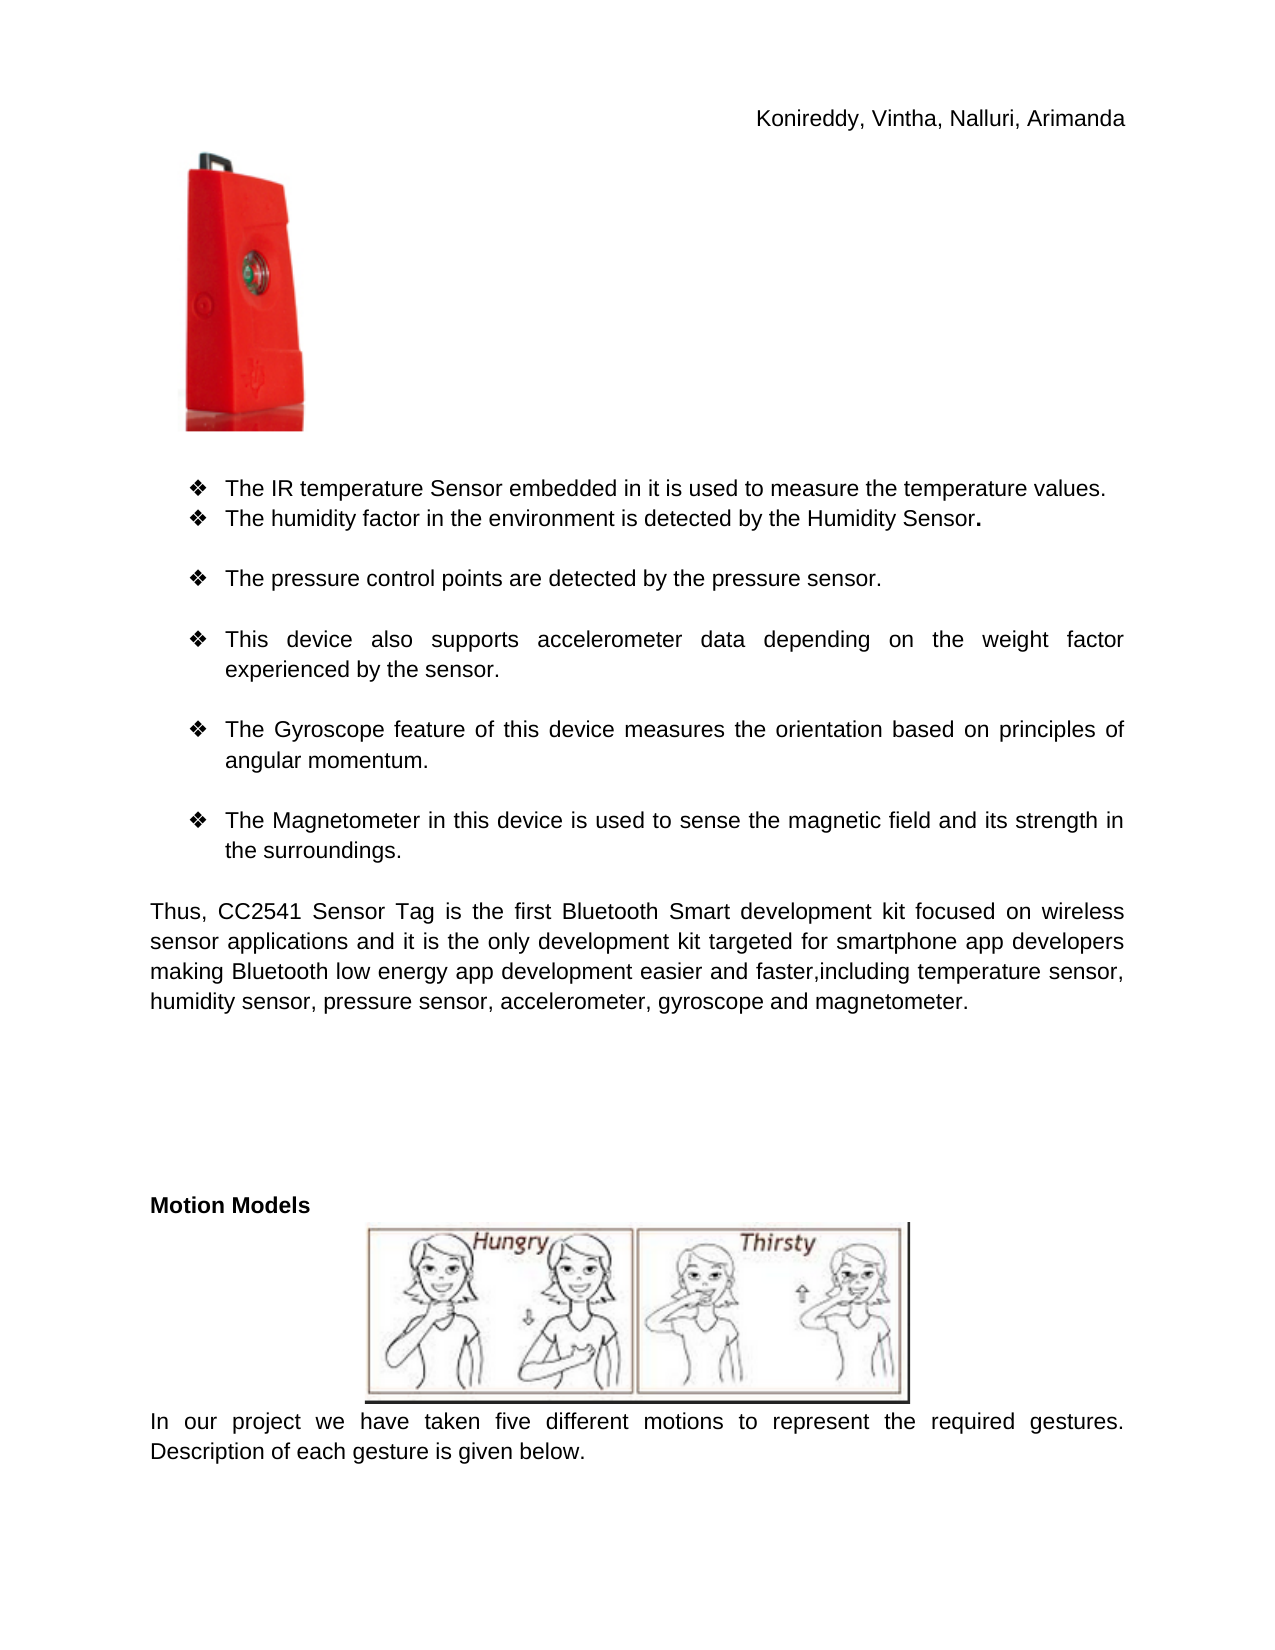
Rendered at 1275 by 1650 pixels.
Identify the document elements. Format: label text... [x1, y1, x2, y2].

list The IR temperature Sensor embedded in it is used to measure the temperature values. [188, 475, 1125, 501]
list The pressure control points are detected by the pressure sensor. [188, 565, 1125, 592]
picture [150, 150, 325, 441]
picture [364, 1222, 911, 1404]
list The Magnetometer in this device is used to sense the magnetic field and its strength in the surroundings. [188, 807, 1125, 863]
list The Gyroscope feature of this device measures the orientation based on principles of angular momentum. [188, 716, 1125, 773]
text Thus, CC2541 Sensor Tag is the first Bluetooth Smart development kit focused on wireless sensor applications and it is the only development kit targeted for smartphone app developers making Bluetooth low energy app development easier and faster,including temperature sensor, humidity sensor, pressure sensor, accelerometer, gyroscope and magnetometer. [150, 898, 1125, 1014]
text Motion Models [150, 1192, 1125, 1219]
text In our project we have taken five different motions to represent the required gestures. Description of each gesture is given below. [150, 1408, 1125, 1464]
list This device also supports accelerometer data depending on the weight factor experienced by the sensor. [188, 626, 1125, 682]
list The humidity factor in the environment is detected by the Humidity Sensor. [188, 505, 1125, 531]
